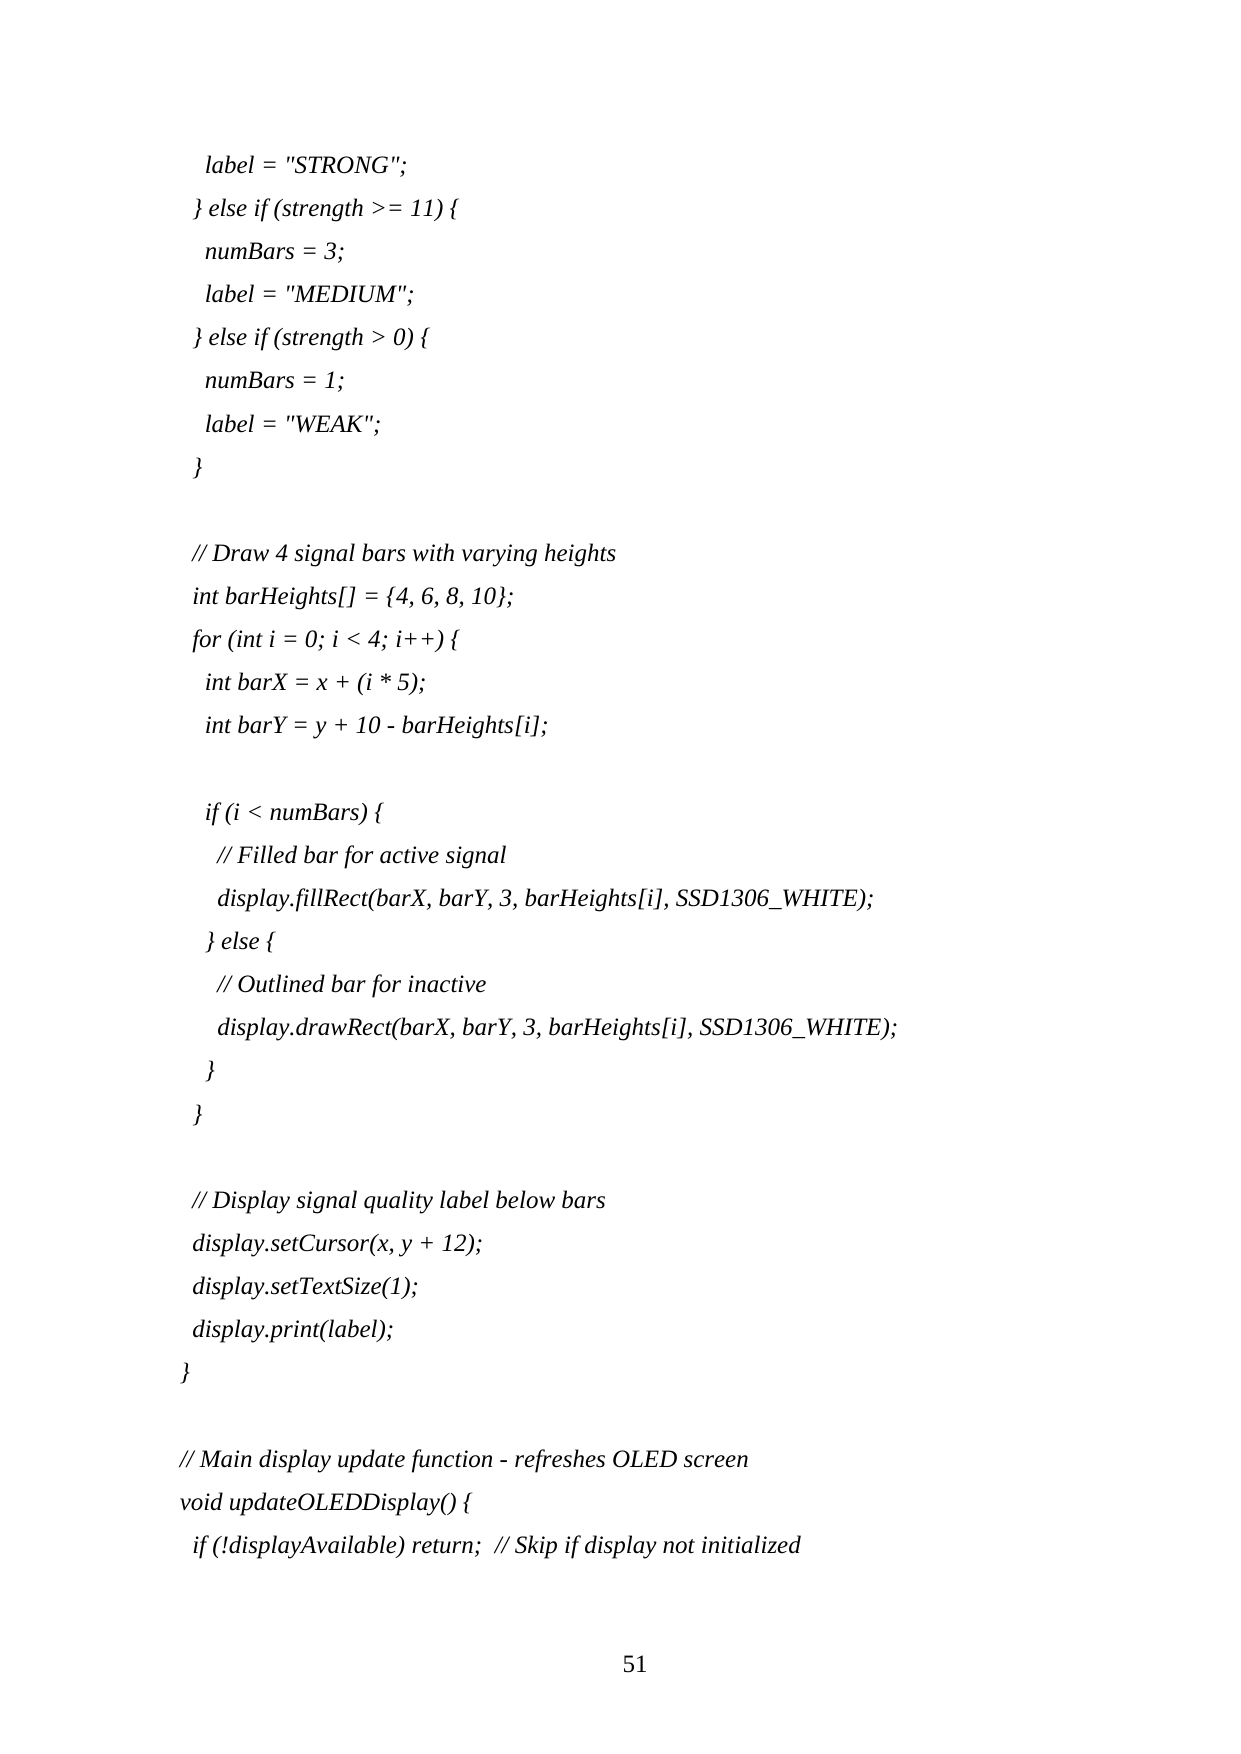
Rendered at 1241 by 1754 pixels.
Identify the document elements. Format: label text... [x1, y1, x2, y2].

text numBars = 1; [179, 366, 1090, 394]
text // Display signal quality label below bars [179, 1185, 1090, 1214]
text label = "WEAK"; [179, 409, 1090, 437]
text int barX = x + (i * 5); [179, 667, 1090, 696]
text if (!displayAvailable) return; // Skip if display not initialized [179, 1530, 1090, 1559]
text int barHeights[] = {4, 6, 8, 10}; [179, 581, 1090, 610]
text // Draw 4 signal bars with varying heights [179, 538, 1090, 567]
text numBars = 3; [179, 236, 1090, 265]
text display.fillRect(barX, barY, 3, barHeights[i], SSD1306_WHITE); [179, 883, 1090, 912]
text // Main display update function - refreshes OLED screen [179, 1444, 1090, 1472]
text } [179, 1099, 1090, 1127]
text display.setTextSize(1); [179, 1271, 1090, 1300]
text int barY = y + 10 - barHeights[i]; [179, 711, 1090, 739]
text } else if (strength > 0) { [179, 322, 1090, 351]
text } [179, 452, 1090, 481]
text display.drawRect(barX, barY, 3, barHeights[i], SSD1306_WHITE); [179, 1012, 1090, 1041]
text label = "STRONG"; [179, 150, 1090, 179]
text } [179, 1357, 1090, 1386]
text // Outlined bar for inactive [179, 969, 1090, 998]
text } else { [179, 926, 1090, 955]
text display.setCursor(x, y + 12); [179, 1228, 1090, 1257]
text void updateOLEDDisplay() { [179, 1487, 1090, 1516]
text display.print(label); [179, 1314, 1090, 1343]
text label = "MEDIUM"; [179, 279, 1090, 308]
text if (i < numBars) { [179, 797, 1090, 826]
text for (int i = 0; i < 4; i++) { [179, 624, 1090, 653]
text } [179, 1056, 1090, 1084]
text } else if (strength >= 11) { [179, 193, 1090, 222]
text // Filled bar for active signal [179, 840, 1090, 869]
